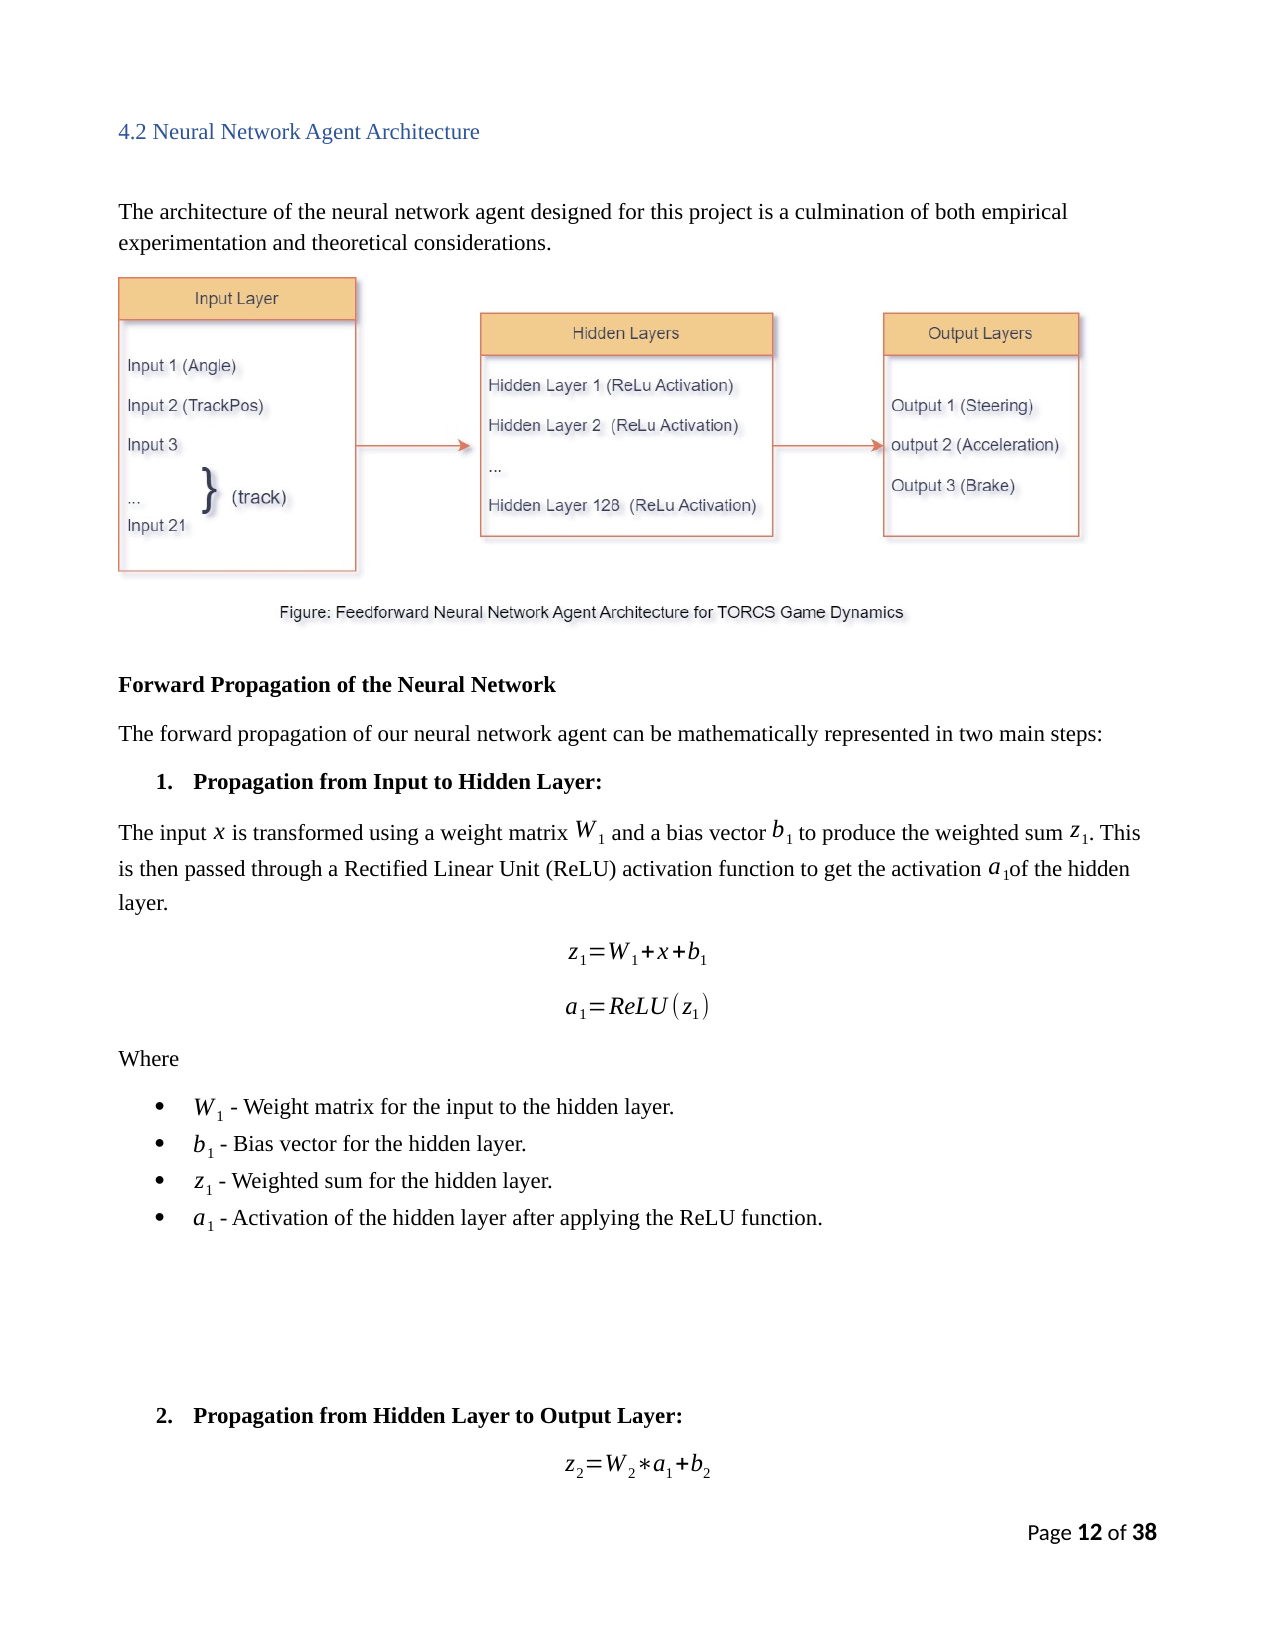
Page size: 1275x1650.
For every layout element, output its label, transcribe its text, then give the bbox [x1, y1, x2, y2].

list - Bias vector for the hidden layer. [156, 1130, 1157, 1162]
subtitle 4.2 Neural Network Agent Architecture [118, 118, 1157, 144]
list - Activation of the hidden layer after applying the ReLU function. [156, 1204, 1157, 1235]
text The input is transformed using a weight matrix and a bias vector to produce the weighted sum . This is then passed through a Rectified Linear Unit (ReLU) activation function to get the activation of the hidden layer. [118, 816, 1157, 916]
text Forward Propagation of the Neural Network [118, 671, 1157, 698]
list Propagation from Hidden Layer to Output Layer: [156, 1402, 1157, 1428]
text The forward propagation of our neural network agent can be mathematically represented in two main steps: [118, 720, 1157, 746]
text The architecture of the neural network agent designed for this project is a culmination of both empirical experimentation and theoretical considerations. [118, 198, 1157, 256]
text Where [118, 1045, 1157, 1072]
list - Weighted sum for the hidden layer. [156, 1167, 1157, 1198]
list - Weight matrix for the input to the hidden layer. [156, 1093, 1157, 1125]
list Propagation from Input to Hidden Layer: [156, 768, 1157, 794]
picture [118, 277, 1094, 650]
